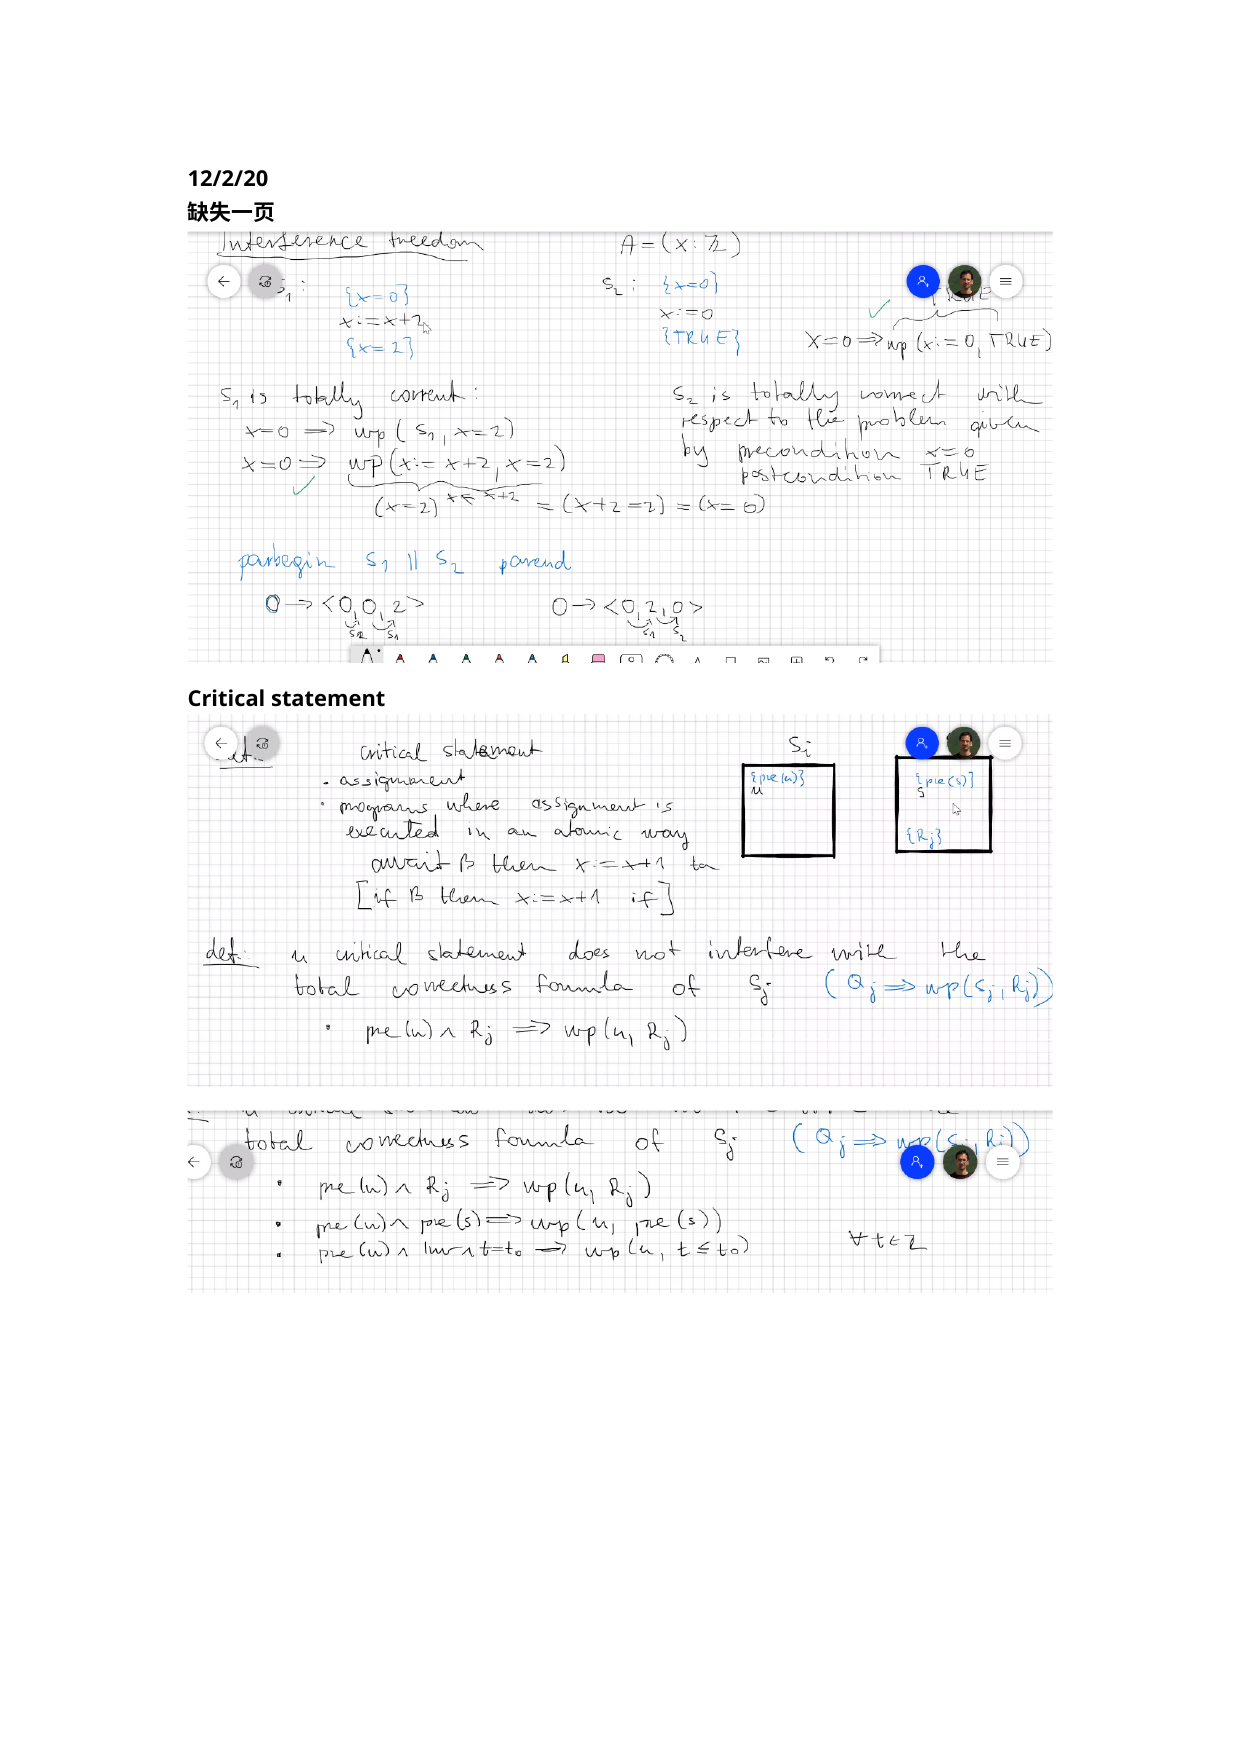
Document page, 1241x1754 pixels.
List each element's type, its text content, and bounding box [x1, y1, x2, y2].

picture [187, 227, 1053, 663]
text 12/2/20 [187, 162, 1053, 194]
text Critical statement [187, 682, 1053, 714]
text 缺失一页 [187, 194, 1053, 227]
picture [187, 714, 1053, 1087]
picture [187, 1104, 1053, 1293]
